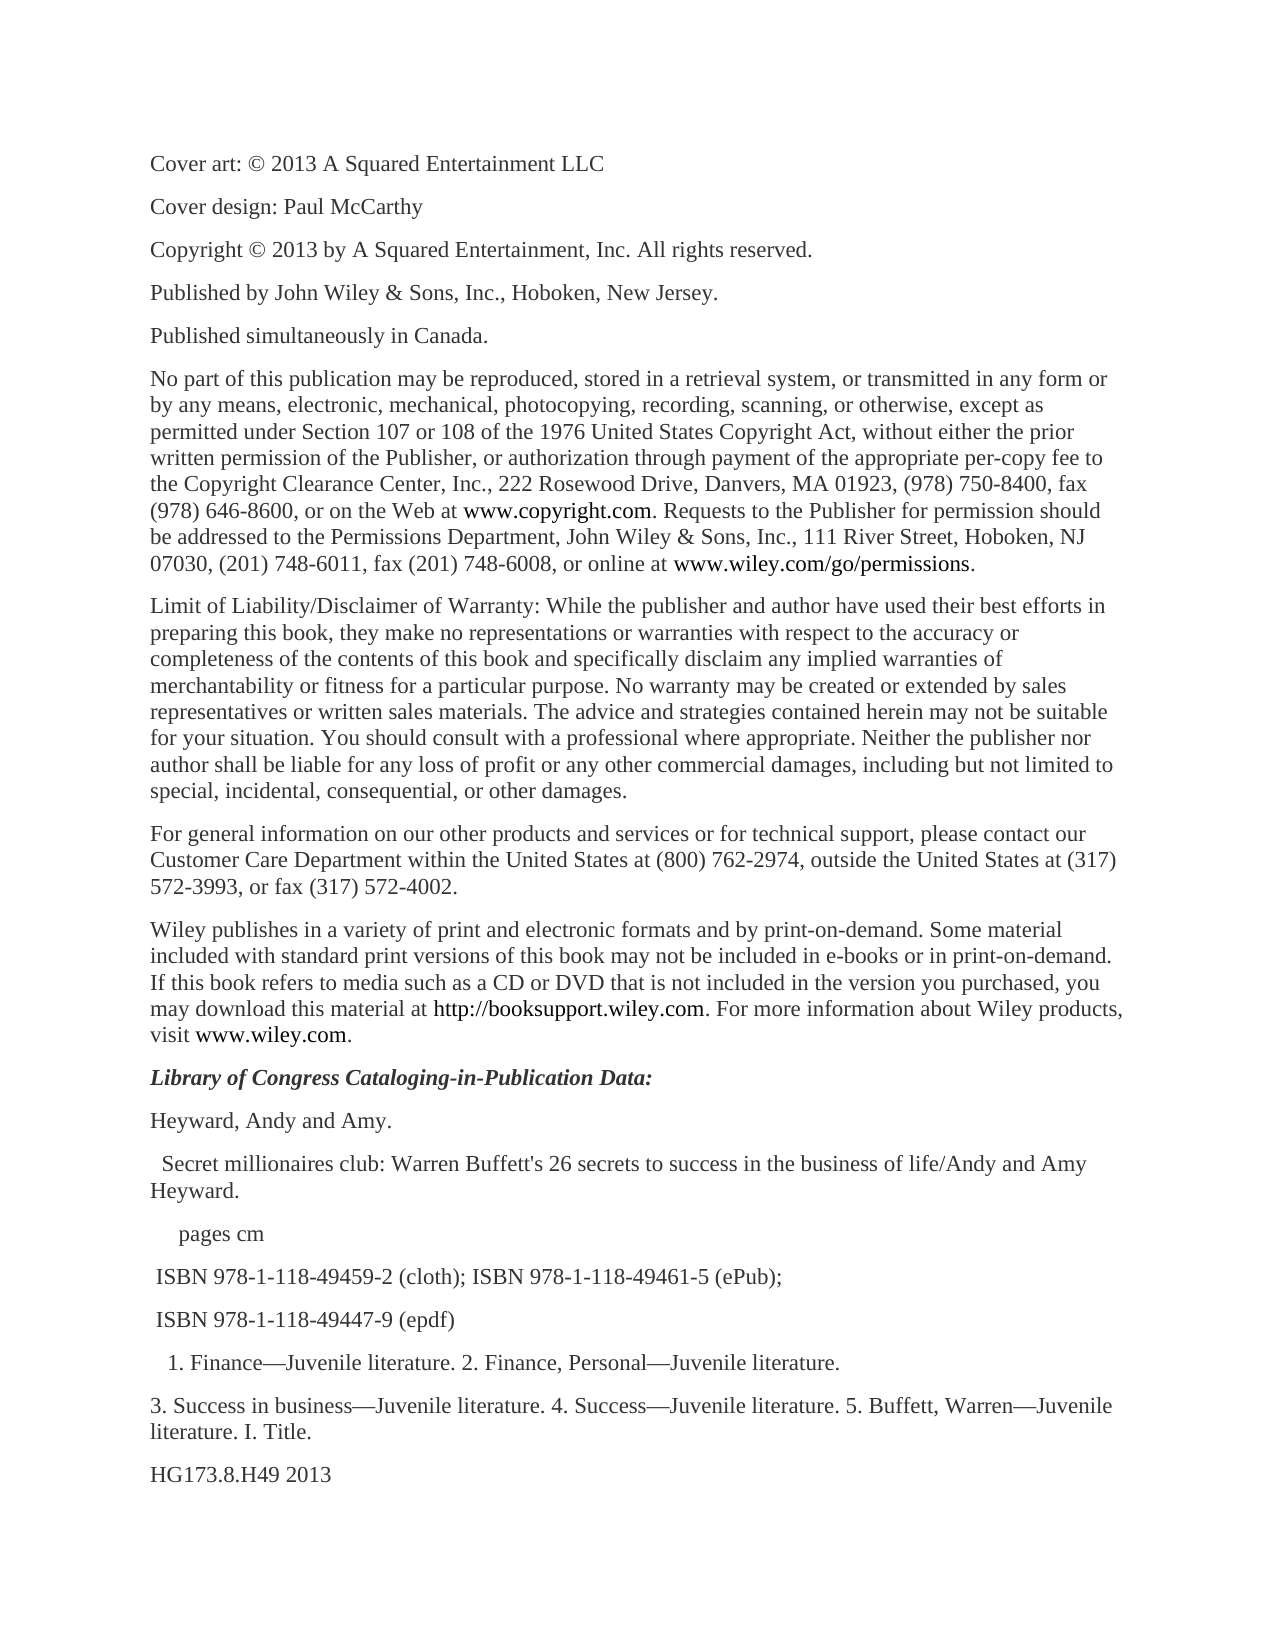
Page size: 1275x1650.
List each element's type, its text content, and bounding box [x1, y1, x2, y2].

text Copyright © 2013 by A Squared Entertainment, Inc. All rights reserved. [150, 236, 1125, 262]
text Wiley publishes in a variety of print and electronic formats and by print-on-demand. Some material included with standard print versions of this book may not be included in e-books or in print-on-demand. If this book refers to media such as a CD or DVD that is not included in the version you purchased, you may download this material at http://booksupport.wiley.com. For more information about Wiley products, visit www.wiley.com. [150, 916, 1125, 1048]
text Published simultaneously in Canada. [150, 322, 1125, 348]
text No part of this publication may be reproduced, stored in a retrieval system, or transmitted in any form or by any means, electronic, mechanical, photocopying, recording, scanning, or otherwise, except as permitted under Section 107 or 108 of the 1976 United States Copyright Act, without either the prior written permission of the Publisher, or authorization through payment of the appropriate per-copy fee to the Copyright Clearance Center, Inc., 222 Rosewood Drive, Danvers, MA 01923, (978) 750-8400, fax (978) 646-8600, or on the Web at www.copyright.com. Requests to the Publisher for permission should be addressed to the Permissions Department, John Wiley & Sons, Inc., 111 River Street, Hoboken, NJ 07030, (201) 748-6011, fax (201) 748-6008, or online at www.wiley.com/go/permissions. [150, 365, 1125, 576]
text Published by John Wiley & Sons, Inc., Hoboken, New Jersey. [150, 279, 1125, 305]
text 3. Success in business—Juvenile literature. 4. Success—Juvenile literature. 5. Buffett, Warren—Juvenile literature. I. Title. [150, 1392, 1125, 1444]
text Limit of Liability/Disclaimer of Warranty: While the publisher and author have used their best efforts in preparing this book, they make no representations or warranties with respect to the accuracy or completeness of the contents of this book and specifically disclaim any implied warranties of merchantability or fitness for a particular purpose. No warranty may be created or extended by sales representatives or written sales materials. The advice and strategies contained herein may not be suitable for your situation. You should consult with a professional where appropriate. Neither the publisher nor author shall be liable for any loss of profit or any other commercial damages, including but not limited to special, incidental, consequential, or other damages. [150, 593, 1125, 803]
text For general information on our other products and services or for technical support, please contact our Customer Care Department within the United States at (800) 762-2974, outside the United States at (317) 572-3993, or fax (317) 572-4002. [150, 820, 1125, 899]
text ISBN 978-1-118-49447-9 (epdf) [150, 1306, 1125, 1332]
text 1. Finance—Juvenile literature. 2. Finance, Personal—Juvenile literature. [150, 1349, 1125, 1375]
text pages cm [150, 1220, 1125, 1246]
text HG173.8.H49 2013 [150, 1461, 1125, 1487]
text Secret millionaires club: Warren Buffett's 26 secrets to success in the business of life/Andy and Amy Heyward. [150, 1150, 1125, 1203]
text ISBN 978-1-118-49459-2 (cloth); ISBN 978-1-118-49461-5 (ePub); [150, 1263, 1125, 1289]
text Library of Congress Cataloging-in-Publication Data: [150, 1064, 1125, 1091]
text Cover art: © 2013 A Squared Entertainment LLC [150, 150, 1125, 176]
text Heyward, Andy and Amy. [150, 1107, 1125, 1134]
text Cover design: Paul McCarthy [150, 193, 1125, 219]
